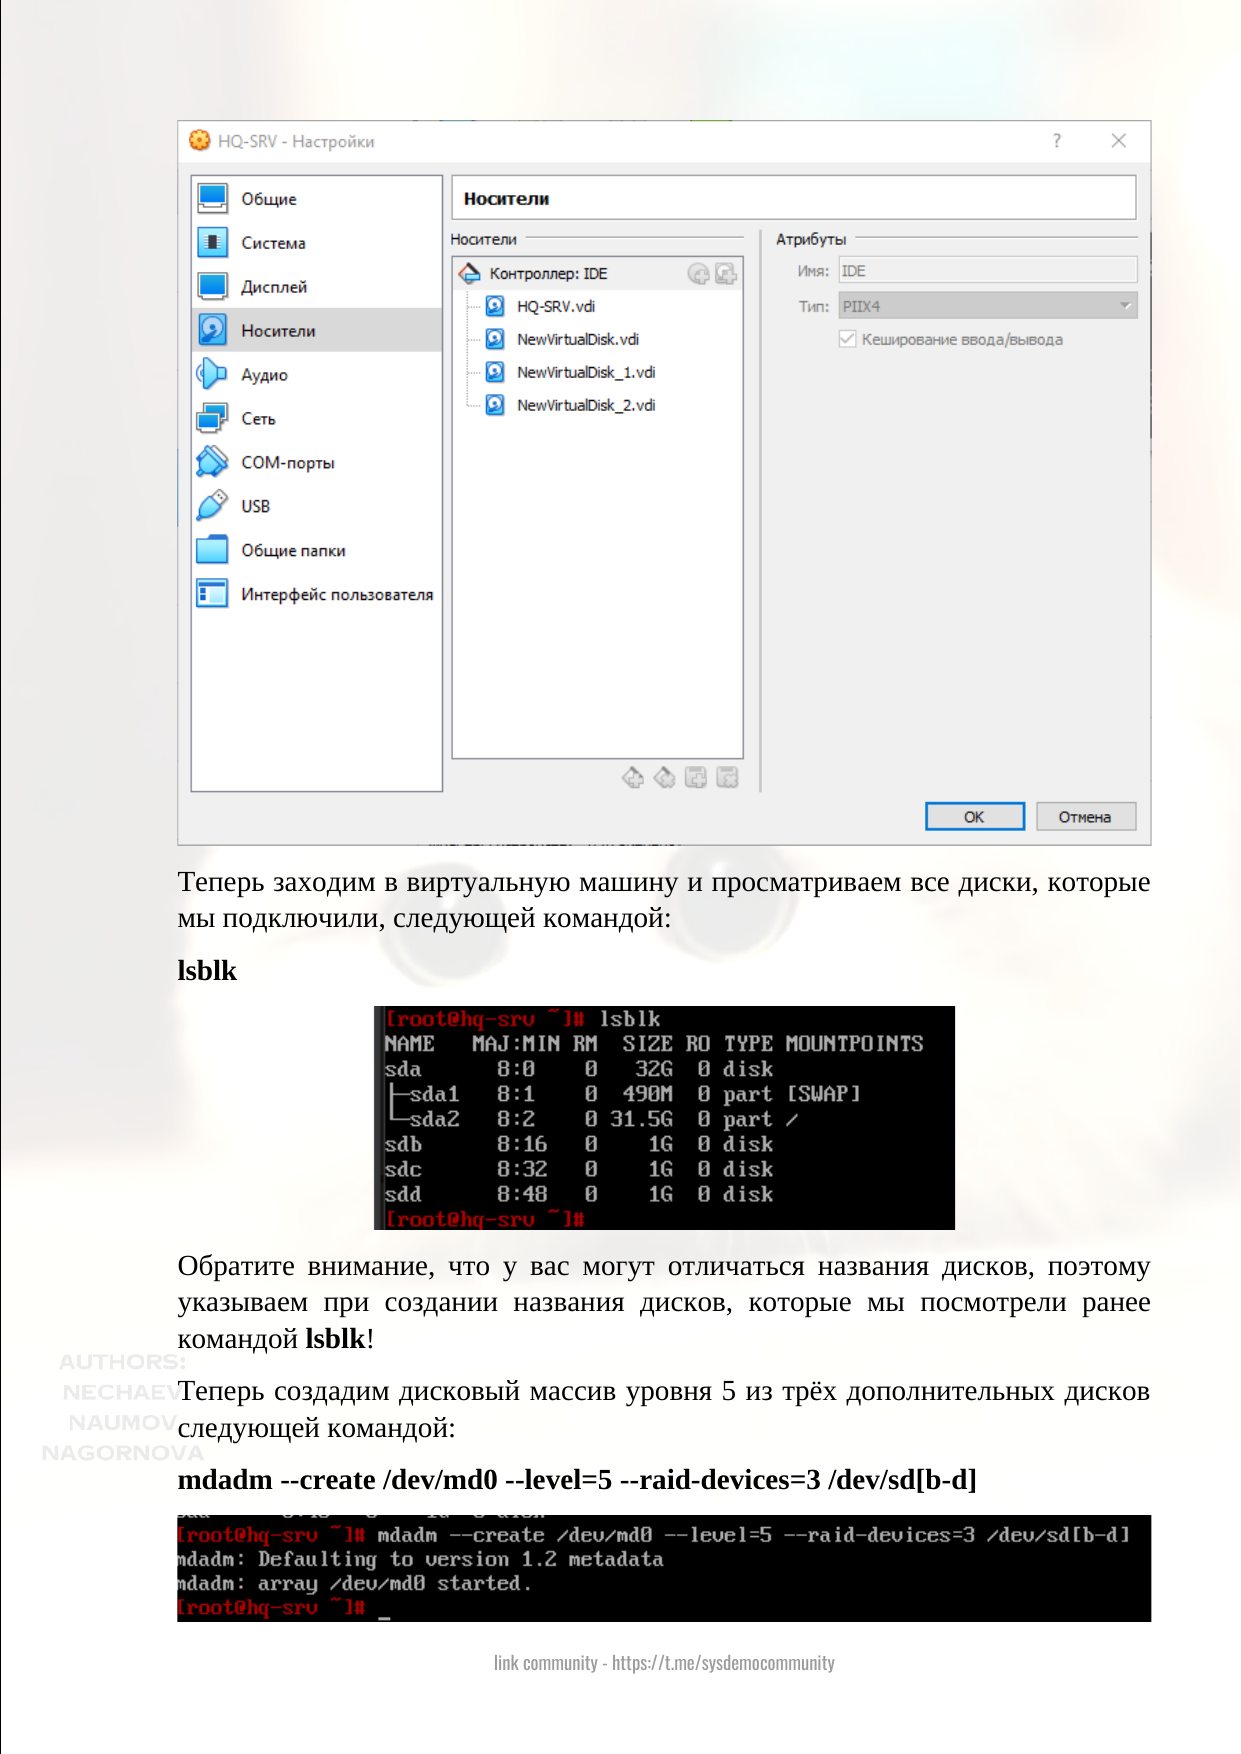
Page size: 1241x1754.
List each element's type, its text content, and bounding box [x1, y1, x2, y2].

text mdadm --create /dev/md0 --level=5 --raid-devices=3 /dev/sd[b-d] [177, 1462, 1152, 1496]
text lsblk [177, 953, 1152, 987]
text Теперь создадим дисковый массив уровня 5 из трёх дополнительных дисков следующей командой: [177, 1373, 1152, 1443]
text Теперь заходим в виртуальную машину и просматриваем все диски, которые мы подключили, следующей командой: [177, 864, 1152, 934]
picture [177, 120, 1152, 846]
picture [373, 1006, 955, 1230]
text Обратите внимание, что у вас могут отличаться названия дисков, поэтому указываем при создании названия дисков, которые мы посмотрели ранее командой lsblk! [177, 1248, 1152, 1354]
picture [177, 1515, 1152, 1622]
